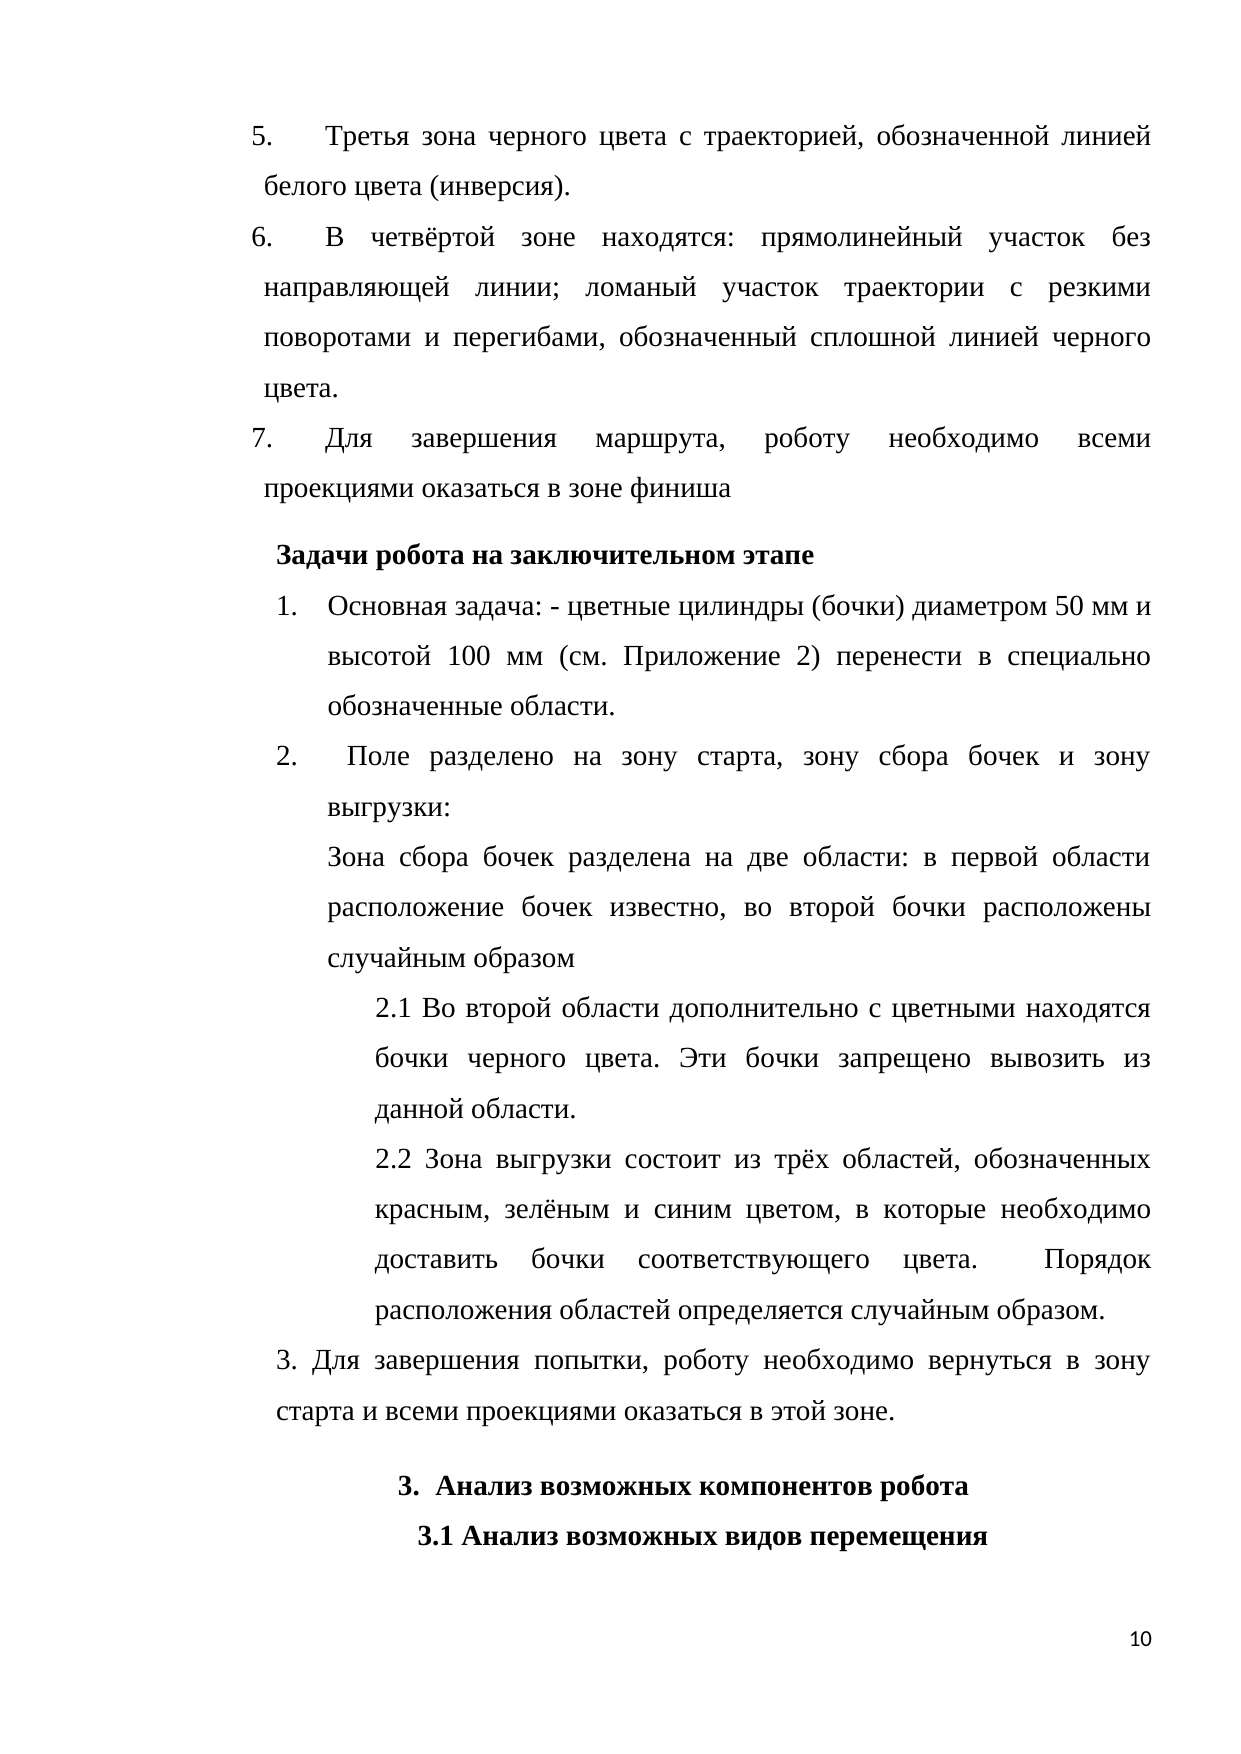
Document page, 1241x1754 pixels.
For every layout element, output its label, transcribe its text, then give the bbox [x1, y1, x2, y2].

subtitle Анализ возможных компонентов робота [215, 1468, 1152, 1501]
list 3. Для завершения попытки, роботу необходимо вернуться в зону старта и всеми проекциями оказаться в этой зоне. [276, 1342, 1152, 1426]
text Для завершения маршрута, роботу необходимо всеми проекциями оказаться в зоне финиша [251, 420, 1152, 504]
text Задачи робота на заключительном этапе [177, 537, 1152, 571]
list Зона сбора бочек разделена на две области: в первой области расположение бочек известно, во второй бочки расположены случайным образом [327, 839, 1152, 973]
list 2.2 Зона выгрузки состоит из трёх областей, обозначенных красным, зелёным и синим цветом, в которые необходимо доставить бочки соответствующего цвета. Порядок расположения областей определяется случайным образом. [374, 1141, 1152, 1326]
list Поле разделено на зону старта, зону сбора бочек и зону выгрузки: [276, 738, 1152, 822]
list 2.1 Во второй области дополнительно с цветными находятся бочки черного цвета. Эти бочки запрещено вывозить из данной области. [374, 990, 1152, 1124]
subtitle 3.1 Анализ возможных видов перемещения [195, 1518, 1152, 1552]
text В четвёртой зоне находятся: прямолинейный участок без направляющей линии; ломаный участок траектории с резкими поворотами и перегибами, обозначенный сплошной линией черного цвета. [251, 219, 1152, 403]
text Третья зона черного цвета с траекторией, обозначенной линией белого цвета (инверсия). [251, 118, 1152, 202]
list Основная задача: - цветные цилиндры (бочки) диаметром 50 мм и высотой 100 мм (см. Приложение 2) перенести в специально обозначенные области. [276, 588, 1152, 722]
